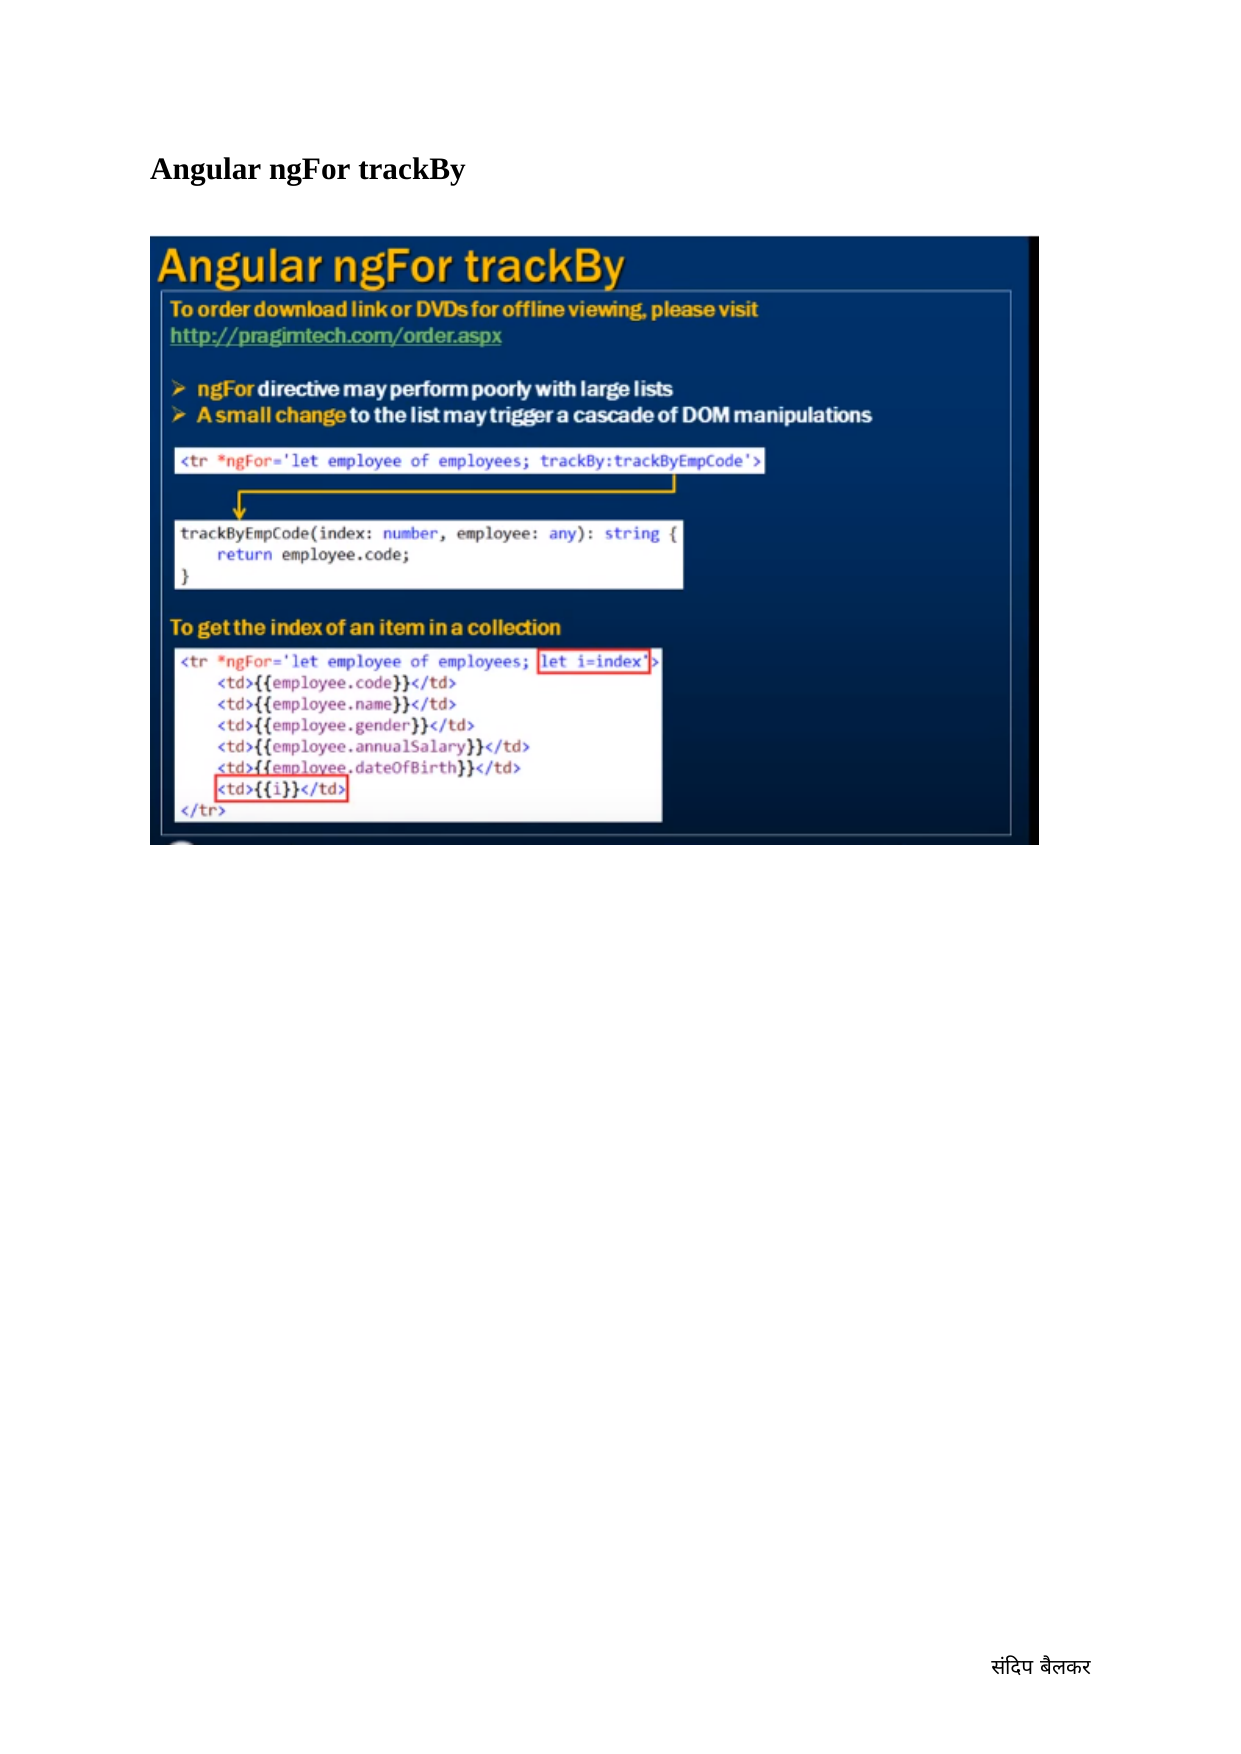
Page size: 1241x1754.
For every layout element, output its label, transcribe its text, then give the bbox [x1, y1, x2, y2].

text Angular ngFor trackBy [150, 150, 1090, 186]
picture [150, 235, 1039, 845]
